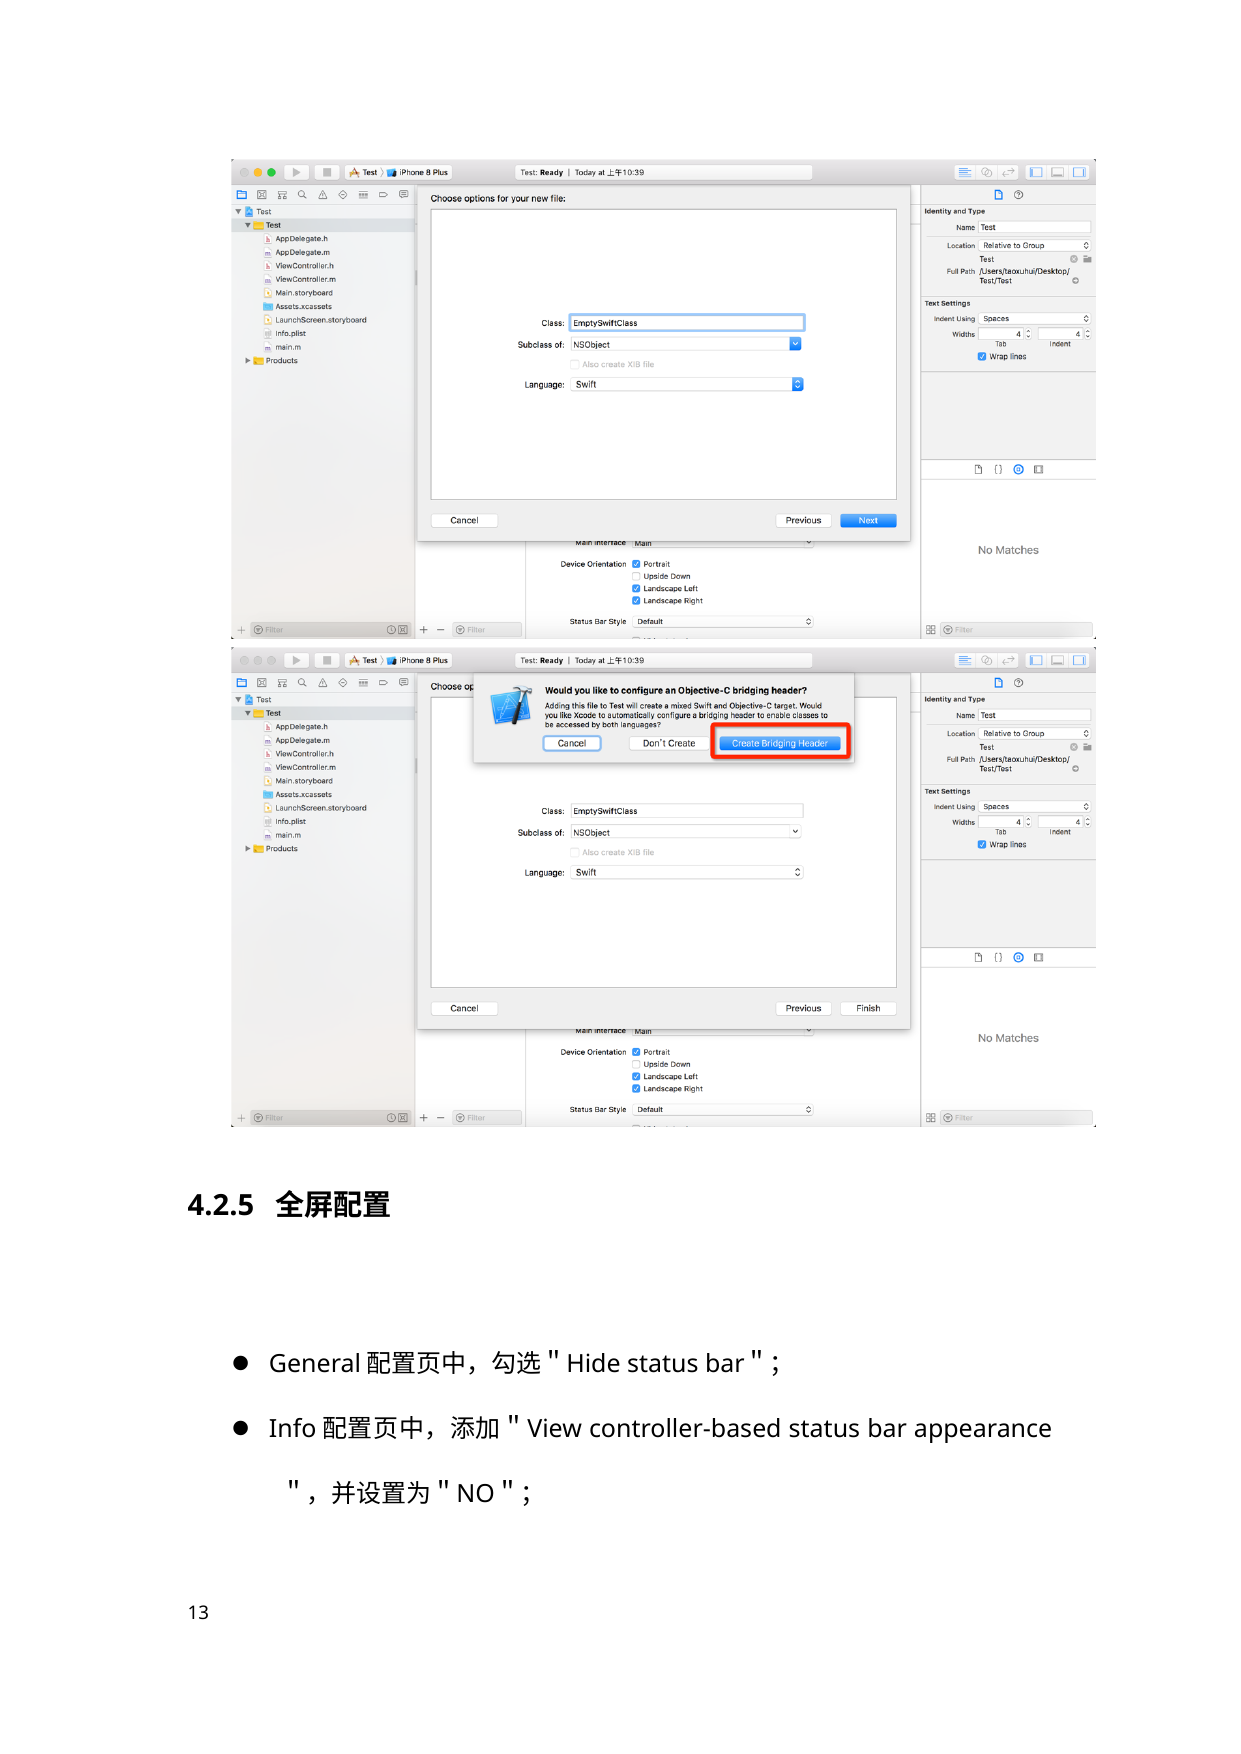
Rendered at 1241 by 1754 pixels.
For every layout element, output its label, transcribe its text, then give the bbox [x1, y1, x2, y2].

list 全屏配置 [187, 1170, 1053, 1235]
list Info配置页中，添加＂View controller-based status bar appearance＂，并设置为＂NO＂； [231, 1394, 1053, 1524]
list General配置页中，勾选＂Hide status bar＂； [231, 1329, 1053, 1394]
picture [231, 647, 1096, 1127]
picture [231, 159, 1096, 639]
